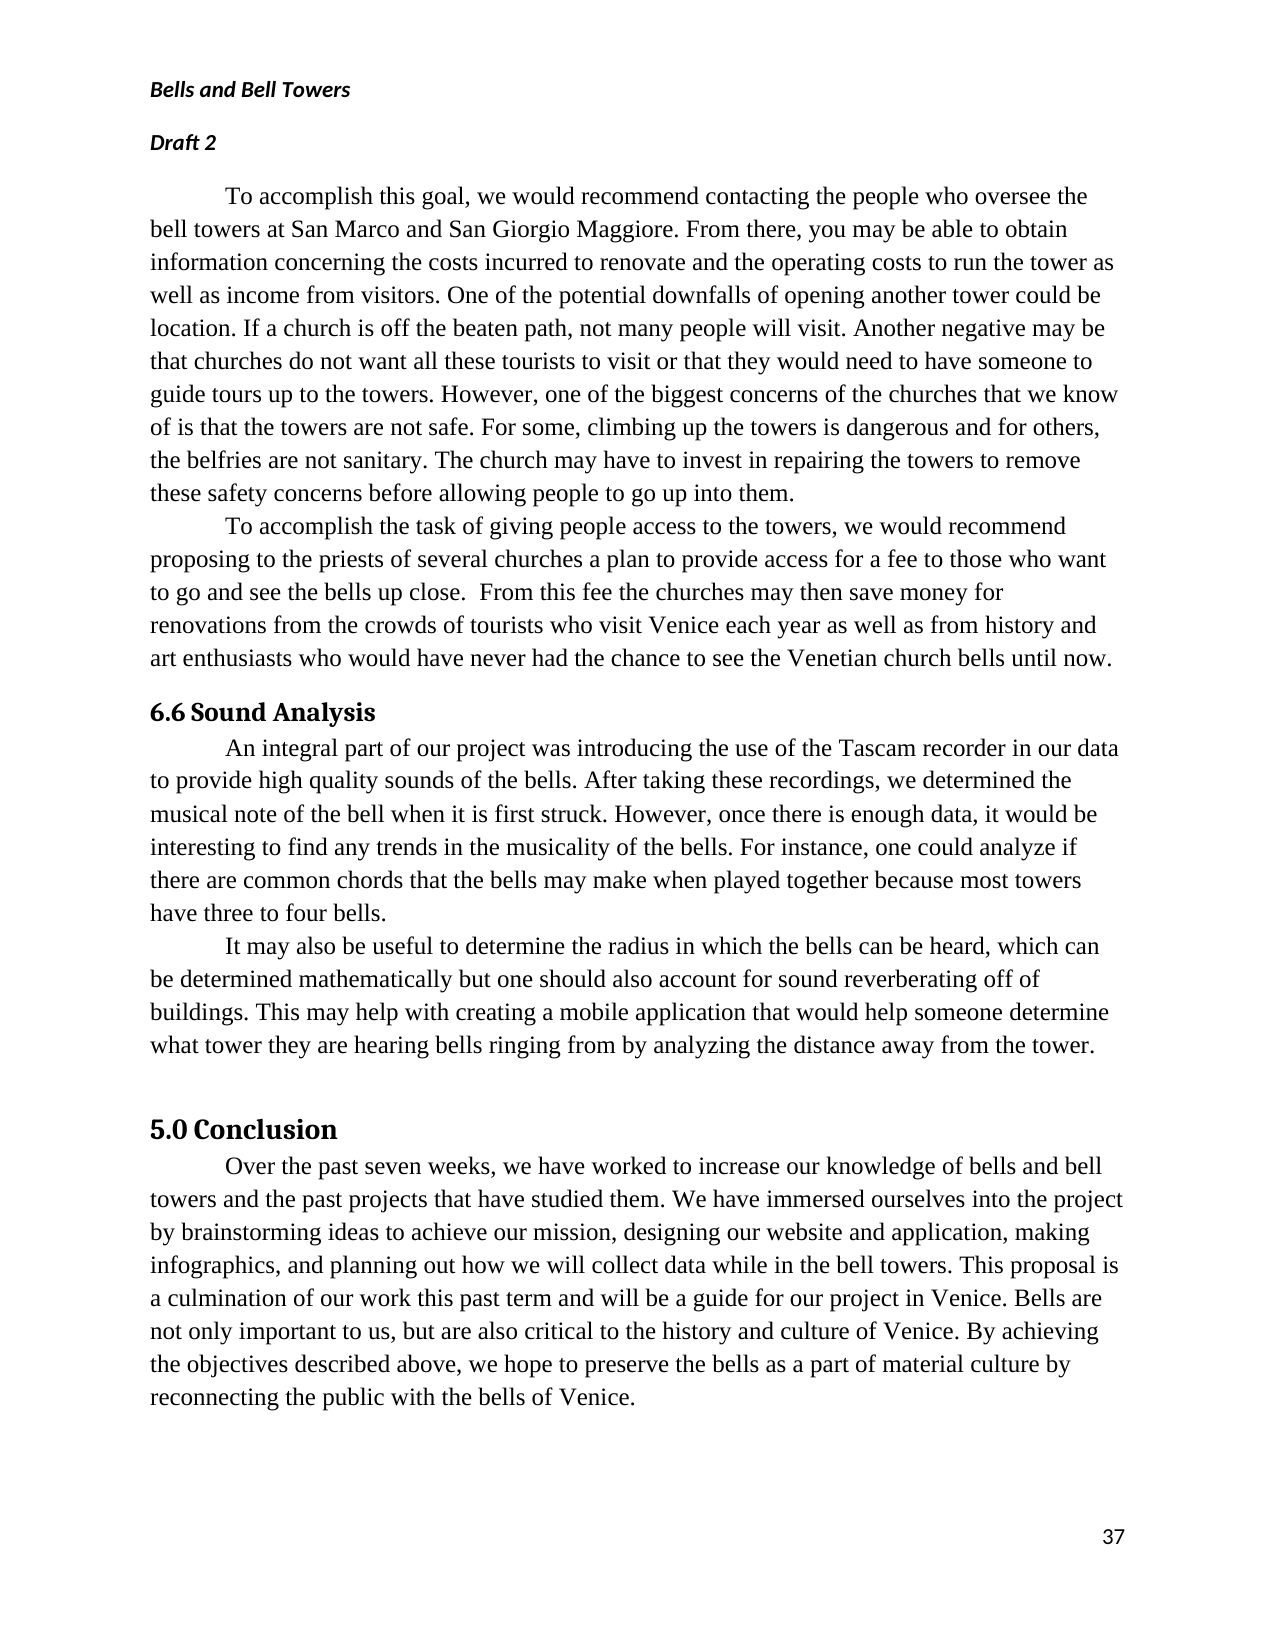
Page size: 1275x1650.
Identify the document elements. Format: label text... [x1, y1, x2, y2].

text To accomplish the task of giving people access to the towers, we would recommend proposing to the priests of several churches a plan to provide access for a fee to those who want to go and see the bells up close. From this fee the churches may then save money for renovations from the crowds of tourists who visit Venice each year as well as from history and art enthusiasts who would have never had the chance to see the Venetian church bells until now. [150, 511, 1125, 672]
subtitle 5.0 Conclusion [150, 1113, 1125, 1146]
text To accomplish this goal, we would recommend contacting the people who oversee the bell towers at San Marco and San Giorgio Maggiore. From there, you may be able to obtain information concerning the costs incurred to renovate and the operating costs to run the tower as well as income from visitors. One of the potential downfalls of opening another tower could be location. If a church is off the beaten path, not many people will visit. Another negative may be that churches do not want all these tourists to visit or that they would need to have someone to guide tours up to the towers. However, one of the biggest concerns of the churches that we know of is that the towers are not safe. For some, climbing up the towers is dangerous and for others, the belfries are not sanitary. The church may have to invest in repairing the towers to remove these safety concerns before allowing people to go up into them. [150, 181, 1125, 507]
text An integral part of our project was introducing the use of the Tascam recorder in our data to provide high quality sounds of the bells. After taking these recordings, we determined the musical note of the bell when it is first struck. However, once there is enough data, it would be interesting to find any trends in the musicality of the bells. For instance, one could analyze if there are common chords that the bells may make when played together because most towers have three to four bells. [150, 733, 1125, 926]
text Over the past seven weeks, we have worked to increase our knowledge of bells and bell towers and the past projects that have studied them. We have immersed ourselves into the project by brainstorming ideas to achieve our mission, designing our website and application, making infographics, and planning out how we will collect data while in the bell towers. This proposal is a culmination of our work this past term and will be a guide for our project in Venice. Bells are not only important to us, but are also critical to the history and culture of Venice. By achieving the objectives described above, we hope to preserve the bells as a part of material culture by reconnecting the public with the bells of Venice. [150, 1151, 1125, 1411]
subtitle 6.6 Sound Analysis [150, 697, 1125, 728]
text It may also be useful to determine the radius in which the bells can be heard, which can be determined mathematically but one should also account for sound reverberating off of buildings. This may help with creating a mobile application that would help someone determine what tower they are hearing bells ringing from by analyzing the distance away from the tower. [150, 931, 1125, 1058]
